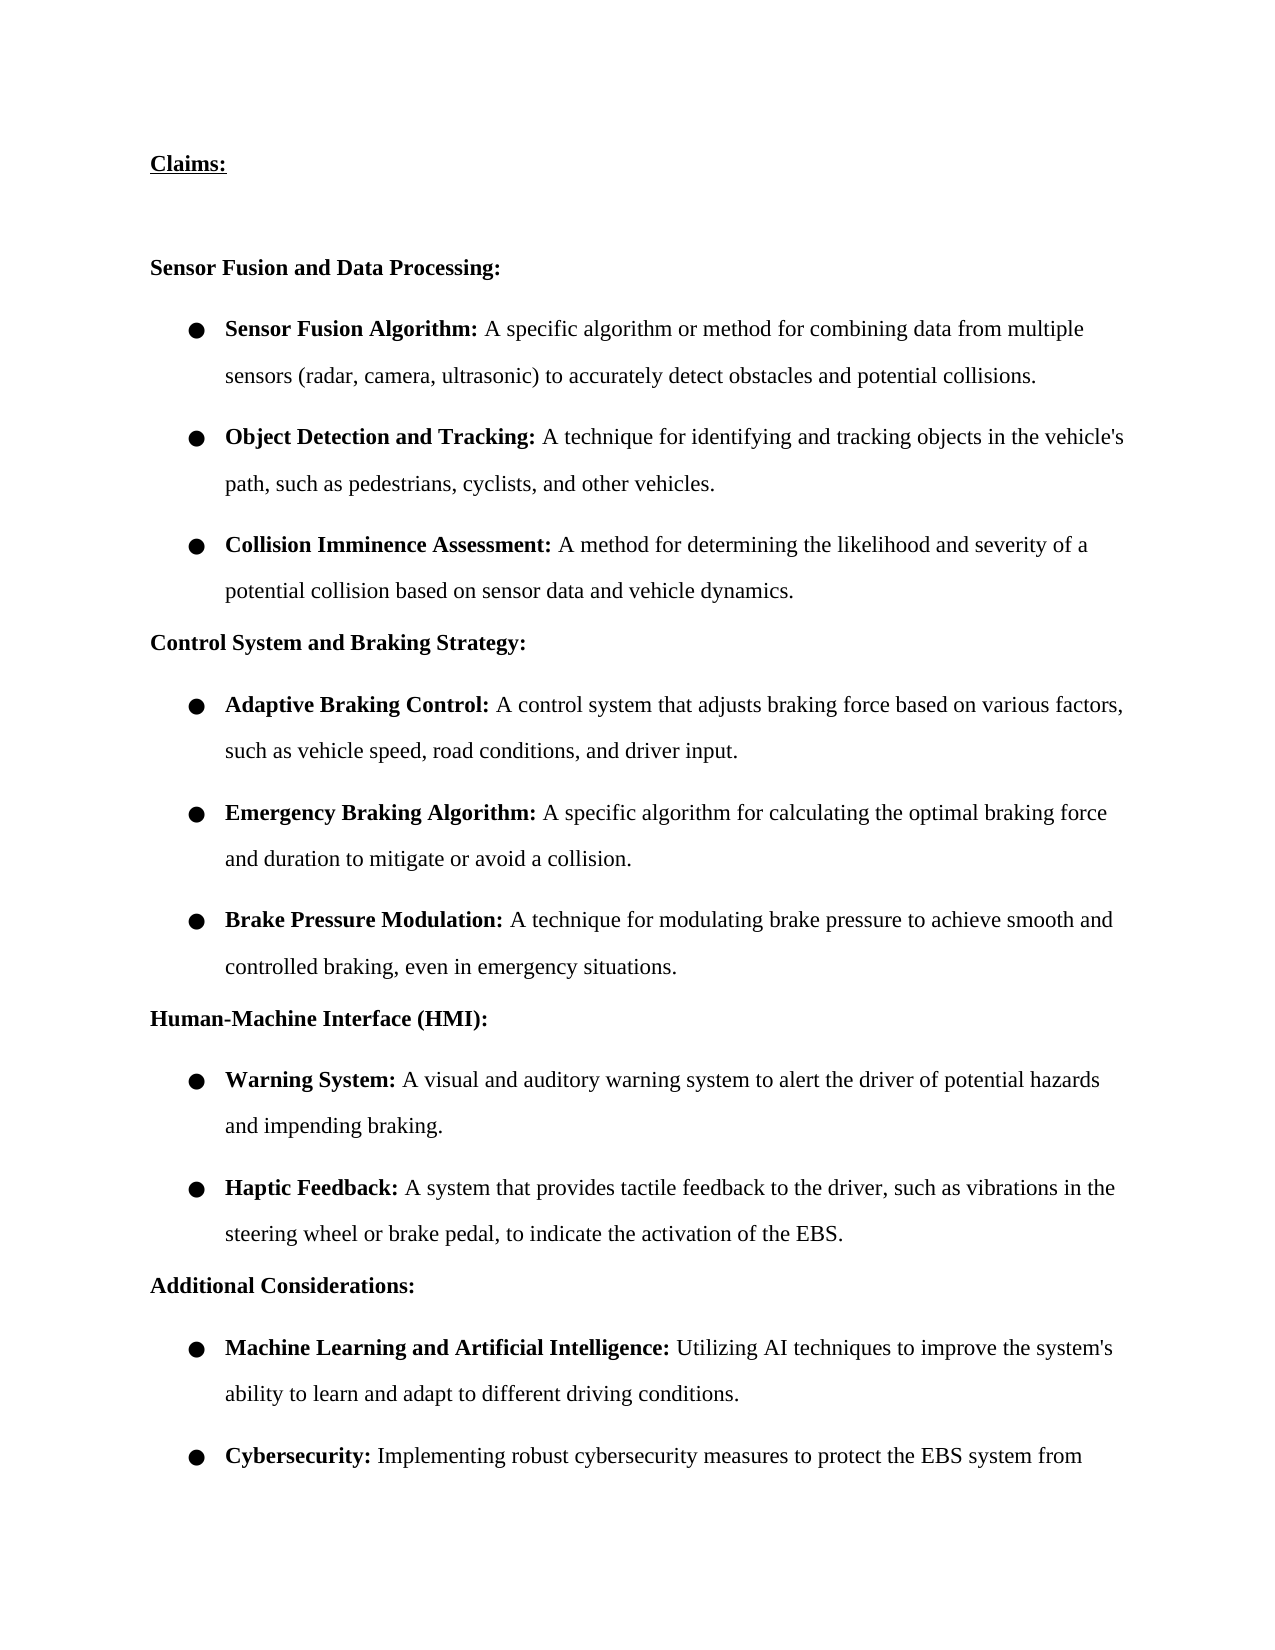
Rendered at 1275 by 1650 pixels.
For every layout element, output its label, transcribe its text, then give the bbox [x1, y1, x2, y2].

list Adaptive Braking Control: A control system that adjusts braking force based on various factors, such as vehicle speed, road conditions, and driver input. [187, 681, 1125, 763]
text Claims: [150, 150, 1125, 176]
list Haptic Feedback: A system that provides tactile feedback to the driver, such as vibrations in the steering wheel or brake pedal, to indicate the activation of the EBS. [187, 1164, 1125, 1247]
list Warning System: A visual and auditory warning system to alert the driver of potential hazards and impending braking. [187, 1057, 1125, 1139]
text Sensor Fusion and Data Processing: [150, 254, 1125, 280]
list Sensor Fusion Algorithm: A specific algorithm or method for combining data from multiple sensors (radar, camera, ultrasonic) to accurately detect obstacles and potential collisions. [187, 306, 1125, 388]
text Additional Considerations: [150, 1272, 1125, 1299]
list Collision Imminence Assessment: A method for determining the likelihood and severity of a potential collision based on sensor data and vehicle dynamics. [187, 522, 1125, 604]
list Machine Learning and Artificial Intelligence: Utilizing AI techniques to improve the system's ability to learn and adapt to different driving conditions. [187, 1324, 1125, 1407]
list Emergency Braking Algorithm: A specific algorithm for calculating the optimal braking force and duration to mitigate or avoid a collision. [187, 789, 1125, 871]
text Human-Machine Interface (HMI): [150, 1005, 1125, 1031]
list Object Detection and Tracking: A technique for identifying and tracking objects in the vehicle's path, such as pedestrians, cyclists, and other vehicles. [187, 414, 1125, 496]
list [187, 1432, 1125, 1475]
text Control System and Braking Strategy: [150, 629, 1125, 656]
list Brake Pressure Modulation: A technique for modulating brake pressure to achieve smooth and controlled braking, even in emergency situations. [187, 897, 1125, 979]
